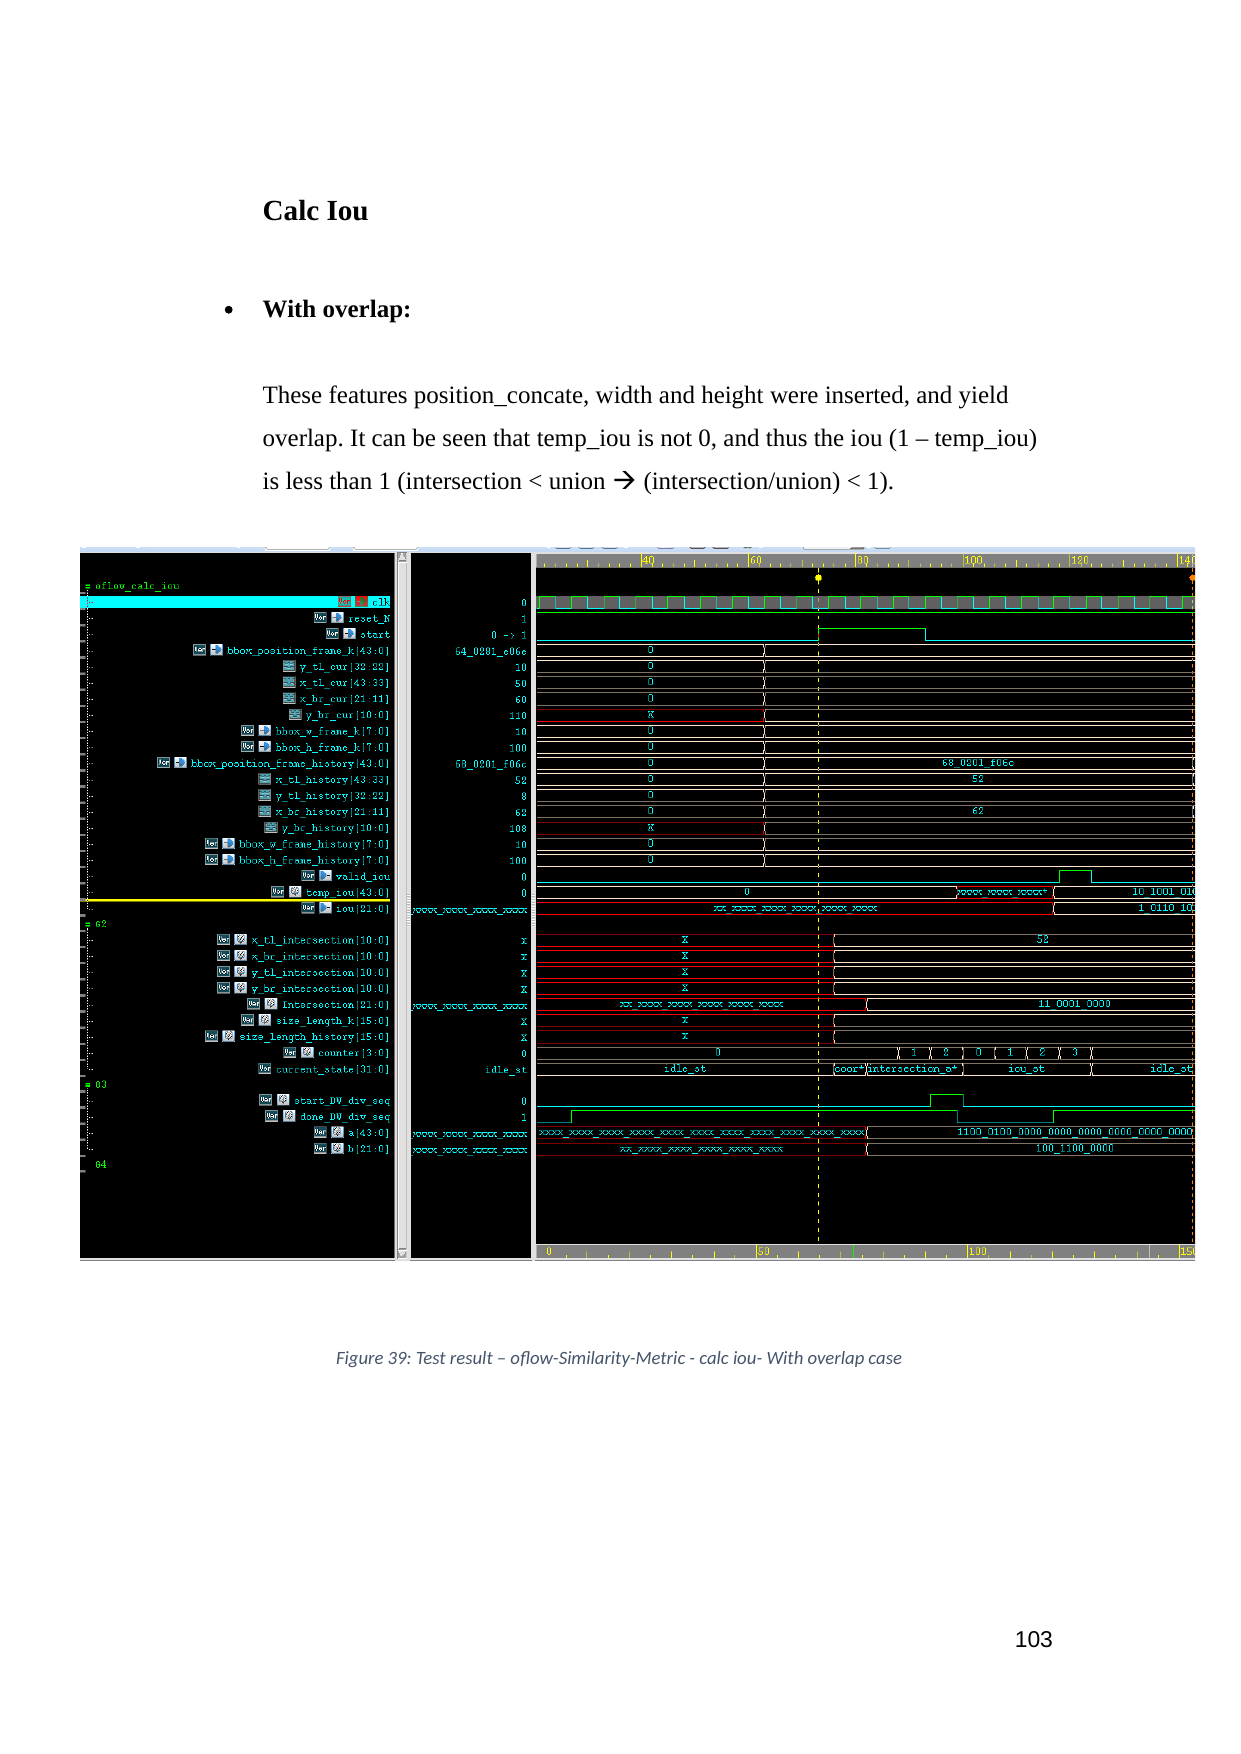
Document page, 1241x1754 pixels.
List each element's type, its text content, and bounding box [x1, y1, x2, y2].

list Calc Iou [262, 193, 1053, 227]
list With overlap: [225, 294, 1053, 322]
picture [79, 547, 1195, 1260]
list These features position_concate, width and height were inserted, and yield overlap. It can be seen that temp_iou is not 0, and thus the iou (1 – temp_iou) is less than 1 (intersection < union (intersection/union) < 1). [262, 380, 1053, 495]
text Figure 39: Test result – oflow-Similarity-Metric - calc iou- With overlap case [187, 1346, 1053, 1369]
